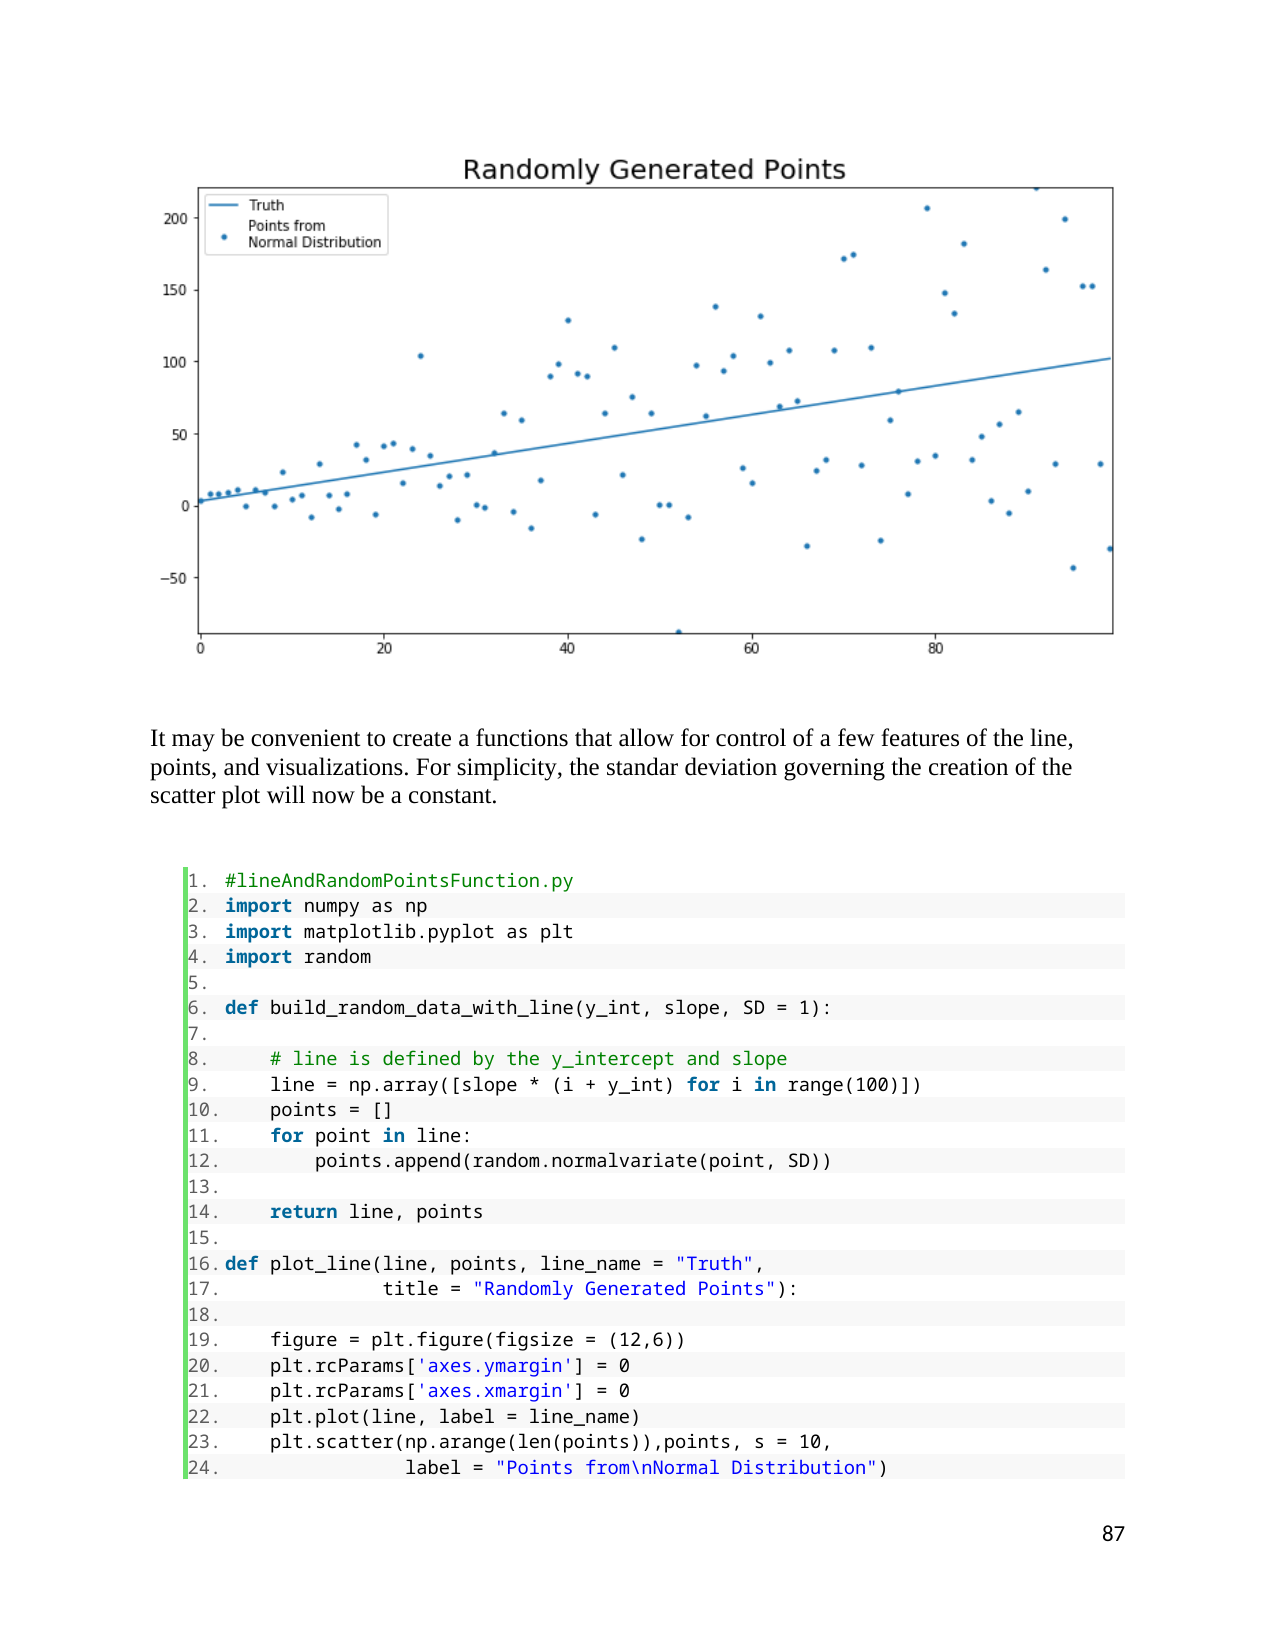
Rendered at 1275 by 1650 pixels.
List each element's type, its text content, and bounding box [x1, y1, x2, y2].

list def plot_line(line, points, line_name = "Truth", [188, 1250, 1125, 1275]
picture [150, 150, 1125, 666]
list def build_random_data_with_line(y_int, slope, SD = 1): [188, 995, 1125, 1020]
list points = [] [188, 1097, 1125, 1122]
list import random [188, 944, 1125, 969]
list plt.plot(line, label = line_name) [188, 1403, 1125, 1428]
list #lineAndRandomPointsFunction.py [188, 867, 1125, 893]
text It may be convenient to create a functions that allow for control of a few features of the line, points, and visualizations. For simplicity, the standar deviation governing the creation of the scatter plot will now be a constant. [150, 723, 1125, 809]
list figure = plt.figure(figsize = (12,6)) [188, 1326, 1125, 1352]
list line = np.array([slope * (i + y_int) for i in range(100)]) [188, 1071, 1125, 1097]
list return line, points [188, 1199, 1125, 1224]
list import numpy as np [188, 893, 1125, 918]
list title = "Randomly Generated Points"): [188, 1275, 1125, 1301]
list import matplotlib.pyplot as plt [188, 918, 1125, 944]
list plt.scatter(np.arange(len(points)),points, s = 10, [188, 1428, 1125, 1454]
list plt.rcParams['axes.xmargin'] = 0 [188, 1377, 1125, 1403]
list for point in line: [188, 1122, 1125, 1148]
list plt.rcParams['axes.ymargin'] = 0 [188, 1352, 1125, 1377]
list # line is defined by the y_intercept and slope [188, 1046, 1125, 1071]
list points.append(random.normalvariate(point, SD)) [188, 1148, 1125, 1173]
list label = "Points from\nNormal Distribution") [188, 1454, 1125, 1479]
